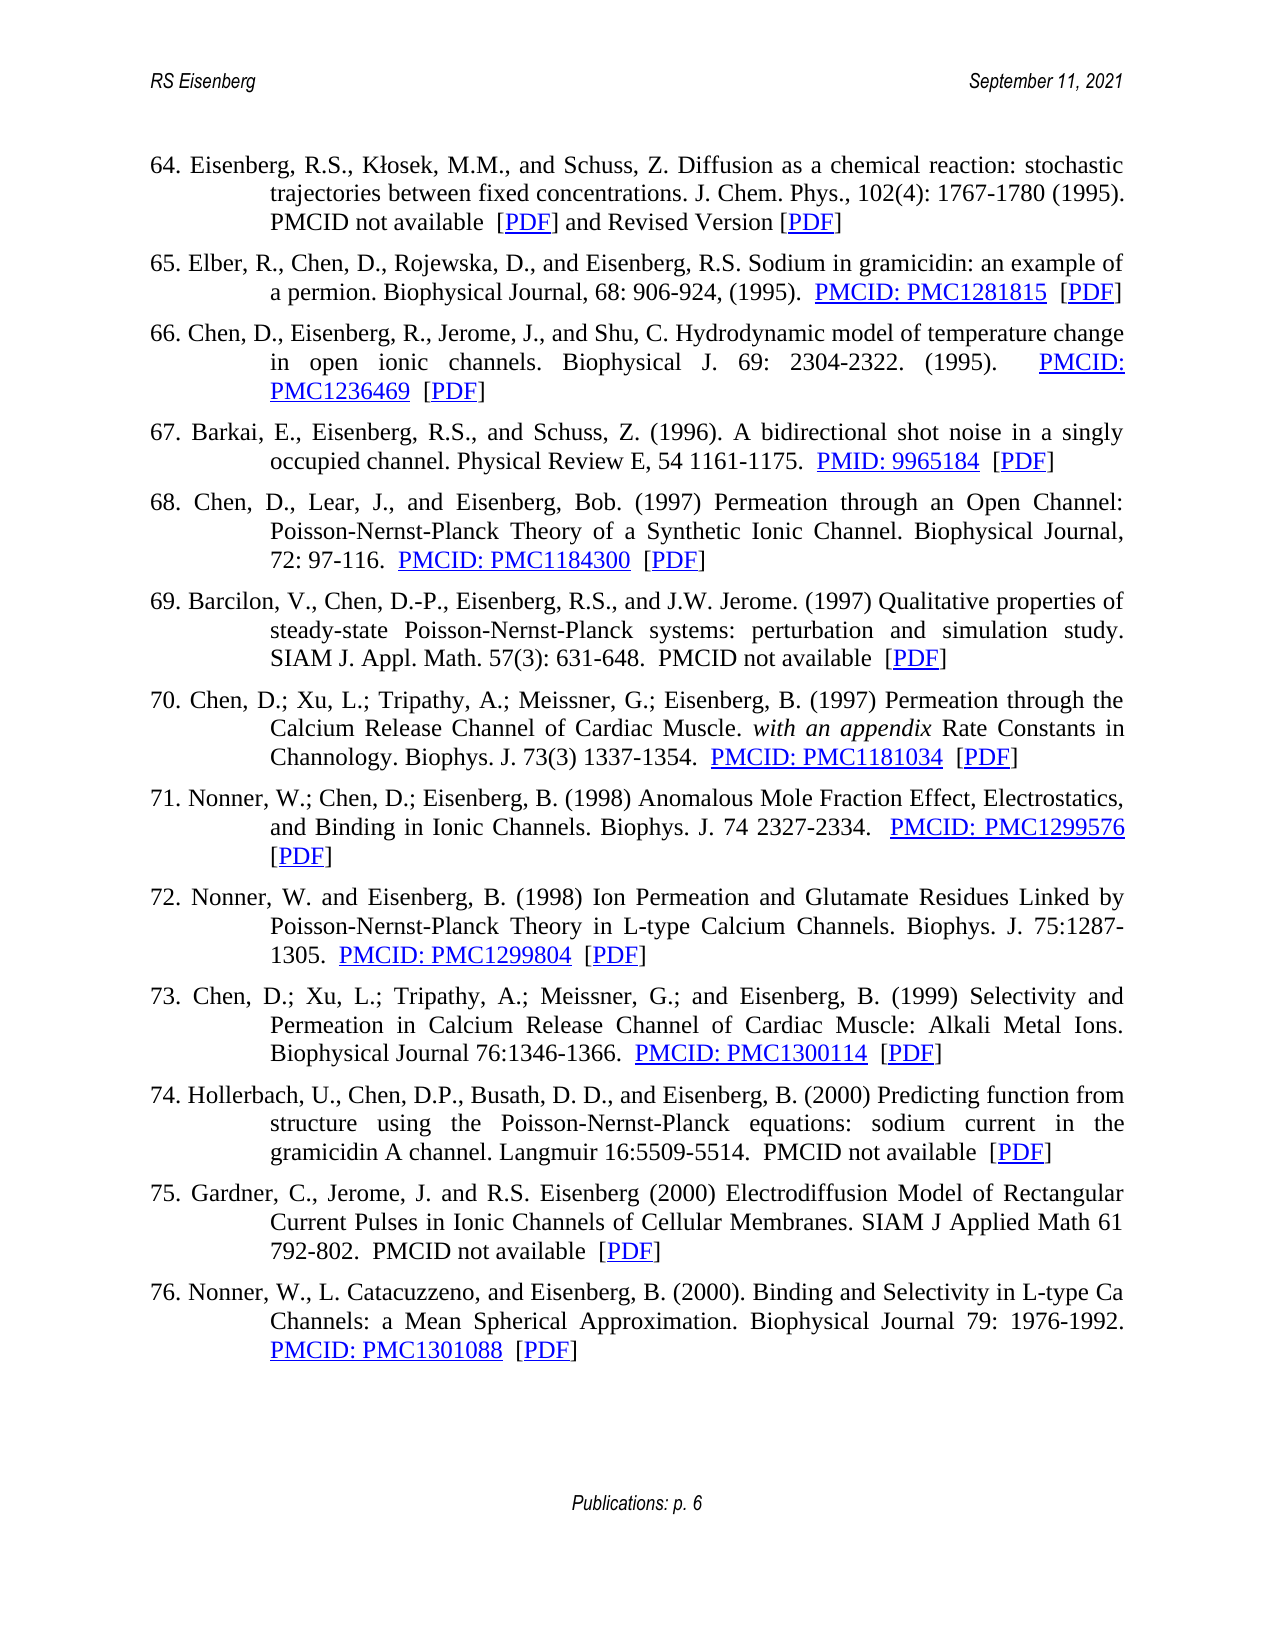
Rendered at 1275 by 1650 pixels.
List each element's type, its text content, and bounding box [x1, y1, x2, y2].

text 75. Gardner, C., Jerome, J. and R.S. Eisenberg (2000) Electrodiffusion Model of Rectangular Current Pulses in Ionic Channels of Cellular Membranes. SIAM J Applied Math 61 792-802. PMCID not available [PDF] [150, 1178, 1125, 1265]
text 64. Eisenberg, R.S., Kłosek, M.M., and Schuss, Z. Diffusion as a chemical reaction: stochastic trajectories between fixed concentrations. J. Chem. Phys., 102(4): 1767-1780 (1995). PMCID not available [PDF] and Revised Version [PDF] [150, 150, 1125, 236]
text 72. Nonner, W. and Eisenberg, B. (1998) Ion Permeation and Glutamate Residues Linked by Poisson-Nernst-Planck Theory in L-type Calcium Channels. Biophys. J. 75:1287-1305. PMCID: PMC1299804 [PDF] [150, 882, 1125, 968]
text 67. Barkai, E., Eisenberg, R.S., and Schuss, Z. (1996). A bidirectional shot noise in a singly occupied channel. Physical Review E, 54 1161-1175. PMID: 9965184 [PDF] [150, 417, 1125, 475]
text 68. Chen, D., Lear, J., and Eisenberg, Bob. (1997) Permeation through an Open Channel: Poisson-Nernst-Planck Theory of a Synthetic Ionic Channel. Biophysical Journal, 72: 97-116. PMCID: PMC1184300 [PDF] [150, 487, 1125, 573]
text 71. Nonner, W.; Chen, D.; Eisenberg, B. (1998) Anomalous Mole Fraction Effect, Electrostatics, and Binding in Ionic Channels. Biophys. J. 74 2327-2334. PMCID: PMC1299576 [PDF] [150, 783, 1125, 870]
text 69. Barcilon, V., Chen, D.-P., Eisenberg, R.S., and J.W. Jerome. (1997) Qualitative properties of steady-state Poisson-Nernst-Planck systems: perturbation and simulation study. SIAM J. Appl. Math. 57(3): 631-648. PMCID not available [PDF] [150, 586, 1125, 672]
text 65. Elber, R., Chen, D., Rojewska, D., and Eisenberg, R.S. Sodium in gramicidin: an example of a permion. Biophysical Journal, 68: 906-924, (1995). PMCID: PMC1281815 [PDF] [150, 248, 1125, 306]
text 76. Nonner, W., L. Catacuzzeno, and Eisenberg, B. (2000). Binding and Selectivity in L-type Ca Channels: a Mean Spherical Approximation. Biophysical Journal 79: 1976-1992. PMCID: PMC1301088 [PDF] [150, 1277, 1125, 1363]
text 74. Hollerbach, U., Chen, D.P., Busath, D. D., and Eisenberg, B. (2000) Predicting function from structure using the Poisson-Nernst-Planck equations: sodium current in the gramicidin A channel. Langmuir 16:5509-5514. PMCID not available [PDF] [150, 1080, 1125, 1166]
text 73. Chen, D.; Xu, L.; Tripathy, A.; Meissner, G.; and Eisenberg, B. (1999) Selectivity and Permeation in Calcium Release Channel of Cardiac Muscle: Alkali Metal Ions. Biophysical Journal 76:1346-1366. PMCID: PMC1300114 [PDF] [150, 981, 1125, 1067]
text 66. Chen, D., Eisenberg, R., Jerome, J., and Shu, C. Hydrodynamic model of temperature change in open ionic channels. Biophysical J. 69: 2304-2322. (1995). PMCID: PMC1236469 [PDF] [150, 318, 1125, 405]
text 70. Chen, D.; Xu, L.; Tripathy, A.; Meissner, G.; Eisenberg, B. (1997) Permeation through the Calcium Release Channel of Cardiac Muscle. with an appendix Rate Constants in Channology. Biophys. J. 73(3) 1337-1354. PMCID: PMC1181034 [PDF] [150, 685, 1125, 771]
